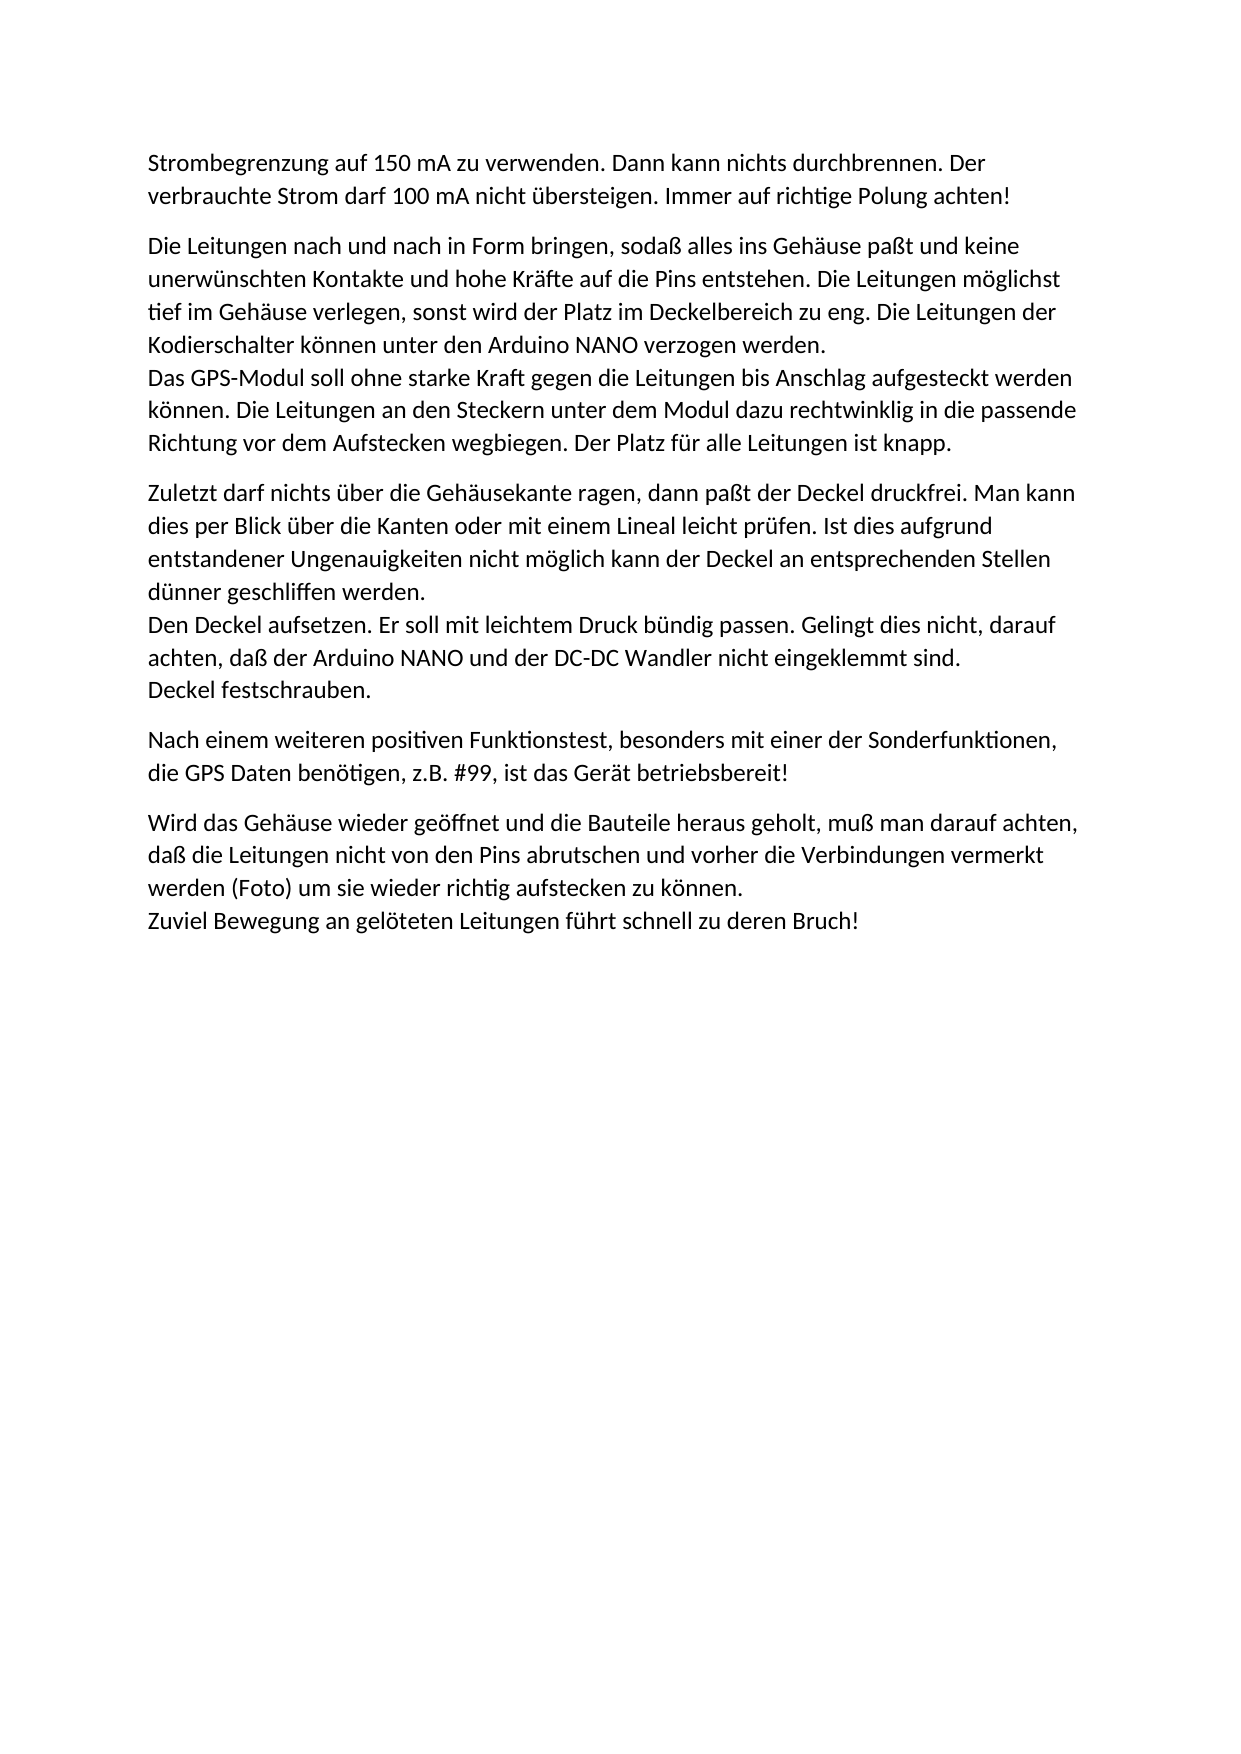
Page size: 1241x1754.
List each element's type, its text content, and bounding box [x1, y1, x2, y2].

text Nach einem weiteren positiven Funktionstest, besonders mit einer der Sonderfunktionen, die GPS Daten benötigen, z.B. #99, ist das Gerät betriebsbereit! [148, 724, 1093, 788]
text Zuletzt darf nichts über die Gehäusekante ragen, dann paßt der Deckel druckfrei. Man kann dies per Blick über die Kanten oder mit einem Lineal leicht prüfen. Ist dies aufgrund entstandener Ungenauigkeiten nicht möglich kann der Deckel an entsprechenden Stellen dünner geschliffen werden. Den Deckel aufsetzen. Er soll mit leichtem Druck bündig passen. Gelingt dies nicht, darauf achten, daß der Arduino NANO und der DC-DC Wandler nicht eingeklemmt sind. Deckel festschrauben. [148, 477, 1093, 705]
text Die Leitungen nach und nach in Form bringen, sodaß alles ins Gehäuse paßt und keine unerwünschten Kontakte und hohe Kräfte auf die Pins entstehen. Die Leitungen möglichst tief im Gehäuse verlegen, sonst wird der Platz im Deckelbereich zu eng. Die Leitungen der Kodierschalter können unter den Arduino NANO verzogen werden. Das GPS-Modul soll ohne starke Kraft gegen die Leitungen bis Anschlag aufgesteckt werden können. Die Leitungen an den Steckern unter dem Modul dazu rechtwinklig in die passende Richtung vor dem Aufstecken wegbiegen. Der Platz für alle Leitungen ist knapp. [148, 230, 1093, 458]
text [148, 148, 1093, 211]
text Wird das Gehäuse wieder geöffnet und die Bauteile heraus geholt, muß man darauf achten, daß die Leitungen nicht von den Pins abrutschen und vorher die Verbindungen vermerkt werden (Foto) um sie wieder richtig aufstecken zu können. Zuviel Bewegung an gelöteten Leitungen führt schnell zu deren Bruch! [148, 807, 1093, 936]
